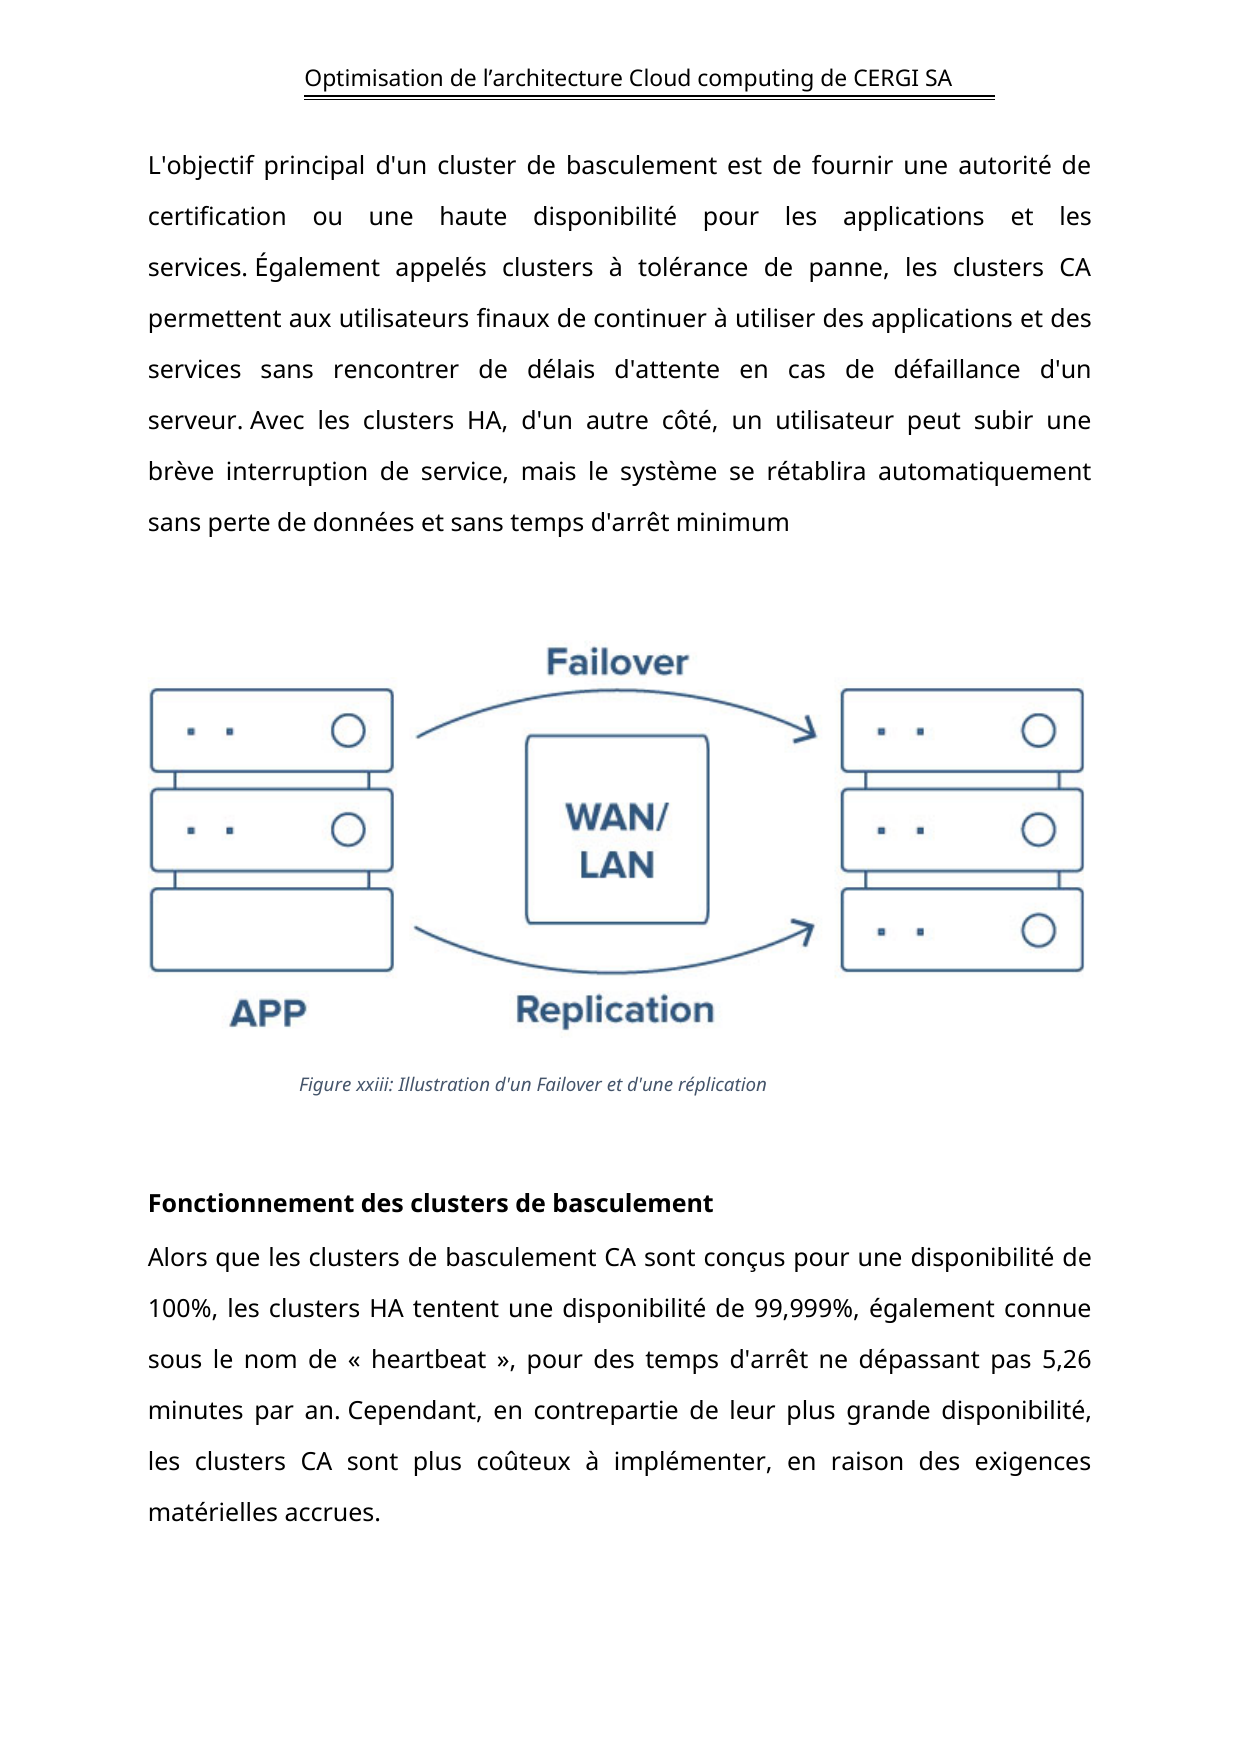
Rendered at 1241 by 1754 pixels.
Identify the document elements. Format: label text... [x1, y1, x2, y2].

text Alors que les clusters de basculement CA sont conçus pour une disponibilité de 100%, les clusters HA tentent une disponibilité de 99,999%, également connue sous le nom de « heartbeat », pour des temps d'arrêt ne dépassant pas 5,26 minutes par an. Cependant, en contrepartie de leur plus grande disponibilité, les clusters CA sont plus coûteux à implémenter, en raison des exigences matérielles accrues. [148, 1239, 1093, 1528]
text L'objectif principal d'un cluster de basculement est de fournir une autorité de certification ou une haute disponibilité pour les applications et les services. Également appelés clusters à tolérance de panne, les clusters CA permettent aux utilisateurs finaux de continuer à utiliser des applications et des services sans rencontrer de délais d'attente en cas de défaillance d'un serveur. Avec les clusters HA, d'un autre côté, un utilisateur peut subir une brève interruption de service, mais le système se rétablira automatiquement sans perte de données et sans temps d'arrêt minimum [148, 148, 1093, 539]
picture [147, 640, 1085, 1038]
text Fonctionnement des clusters de basculement [148, 1186, 1093, 1220]
